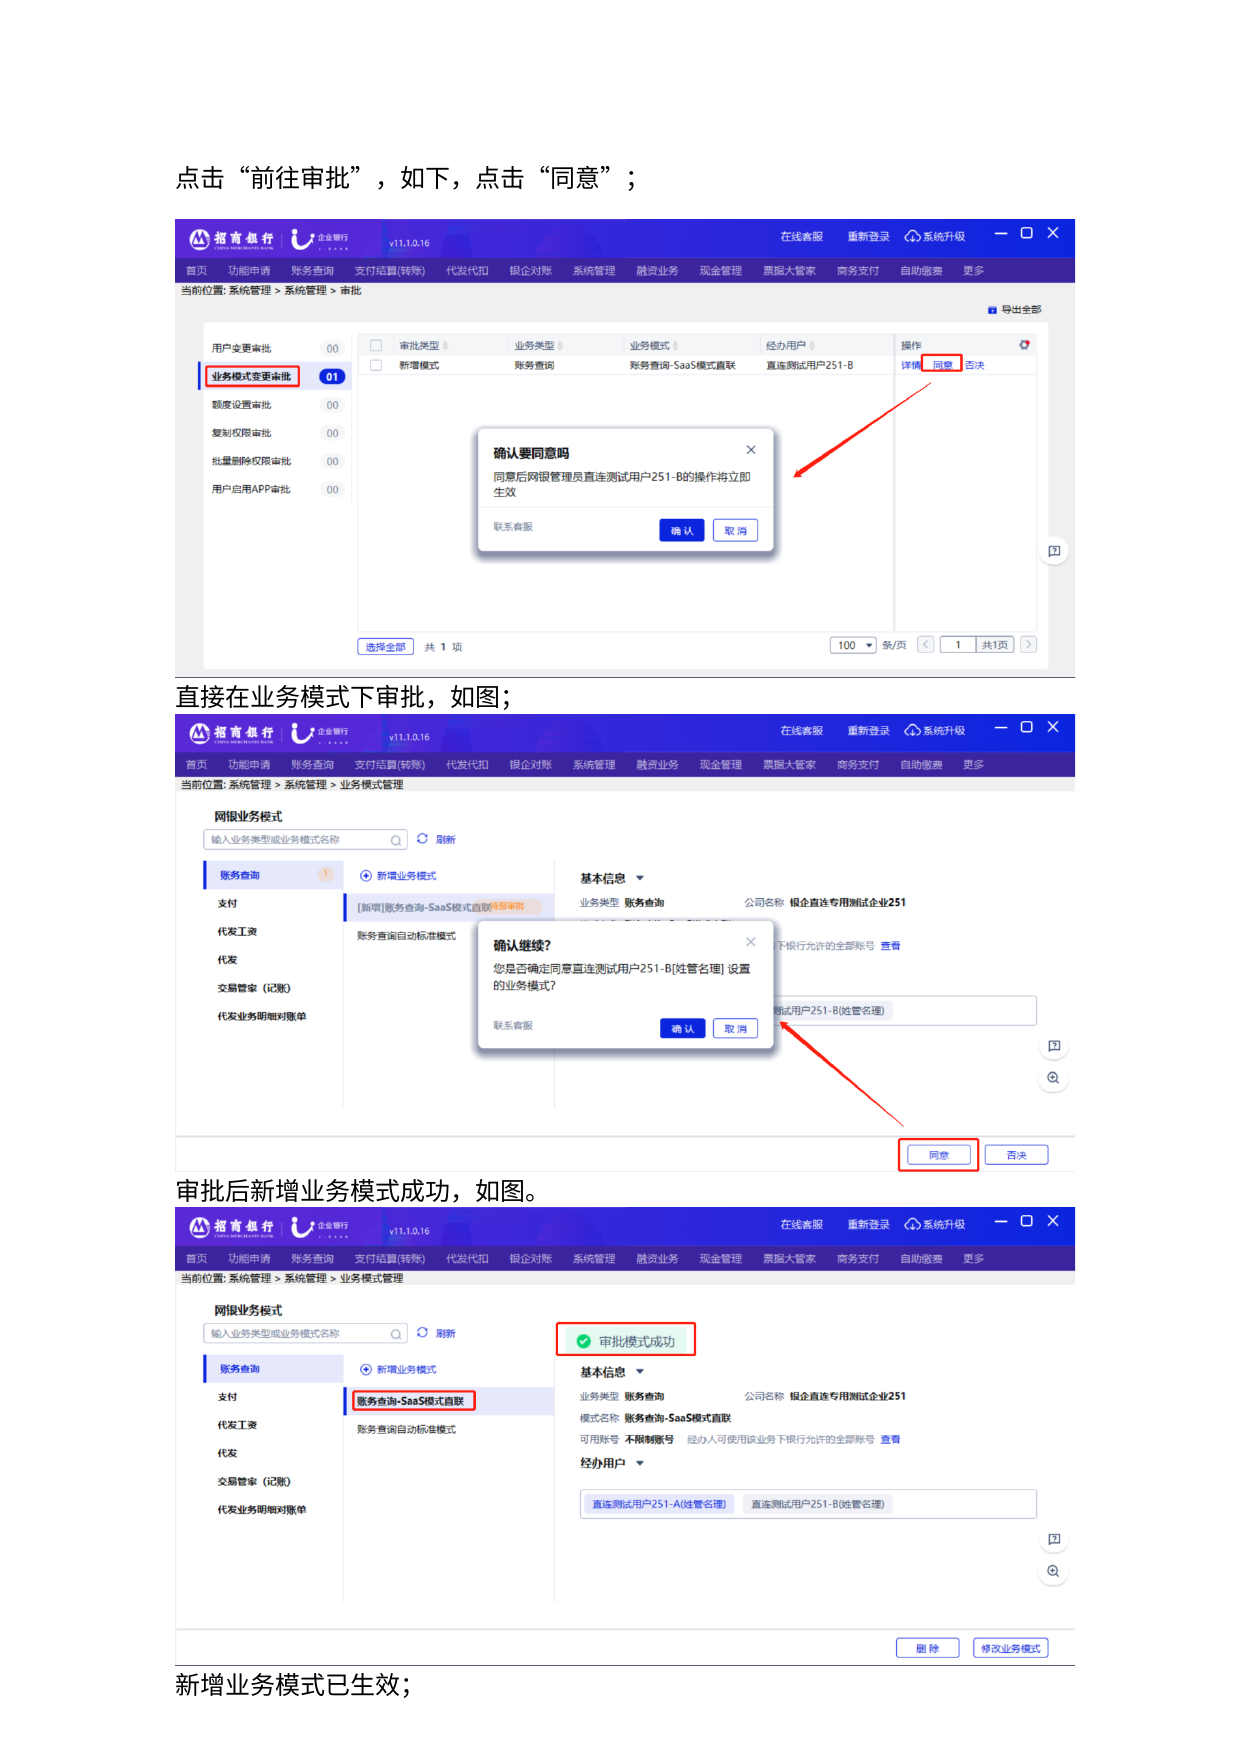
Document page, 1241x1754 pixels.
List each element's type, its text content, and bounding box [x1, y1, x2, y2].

text 点击“前往审批”，如下，点击“同意”； [175, 158, 1076, 194]
picture [175, 219, 1075, 678]
text 直接在业务模式下审批，如图； [175, 678, 1076, 714]
picture [175, 714, 1075, 1172]
picture [175, 1207, 1075, 1666]
text 审批后新增业务模式成功，如图。 [175, 1171, 1076, 1207]
text 新增业务模式已生效； [175, 1665, 1076, 1702]
